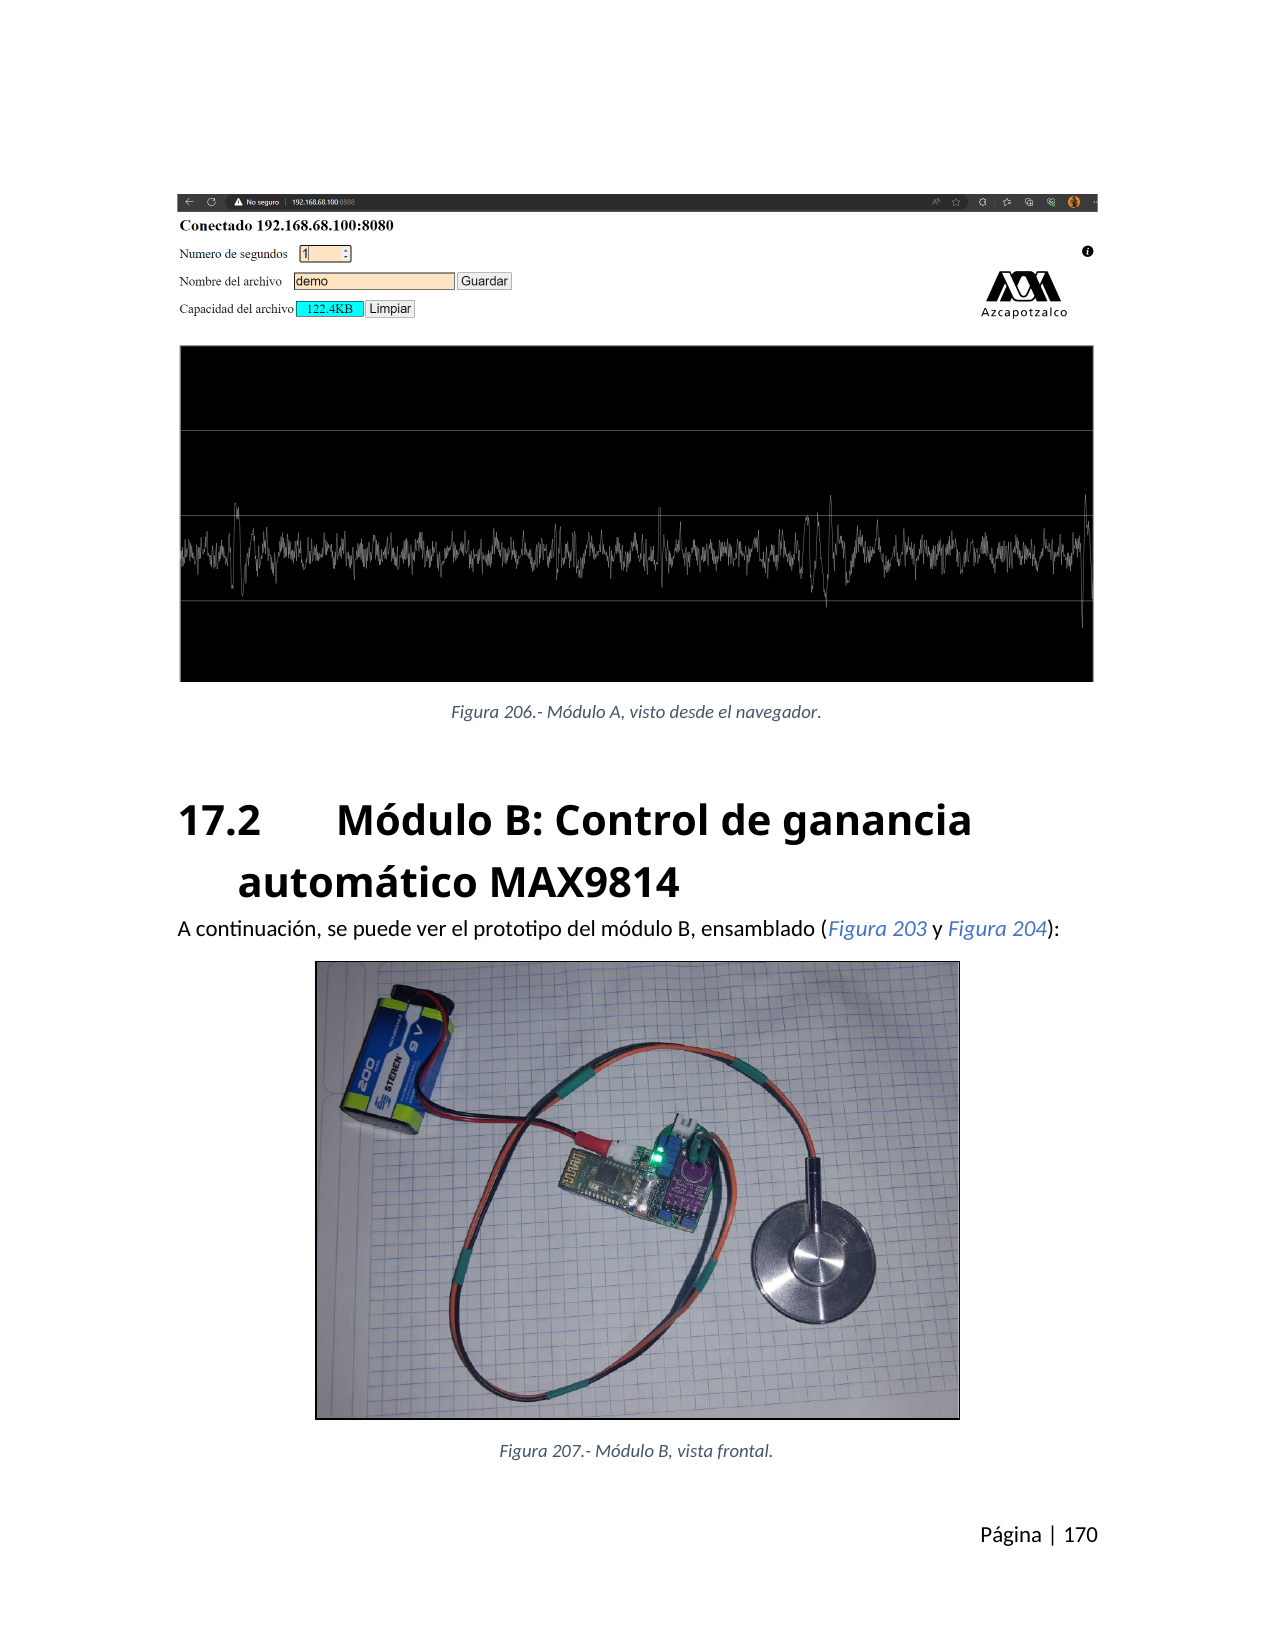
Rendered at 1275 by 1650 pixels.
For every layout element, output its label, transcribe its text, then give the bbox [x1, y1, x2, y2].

picture [177, 194, 1098, 682]
picture [317, 962, 959, 1418]
text A continuación, se puede ver el prototipo del módulo B, ensamblado (Figura 203 y Figura 204): [177, 914, 1098, 942]
subtitle Módulo B: Control de ganancia automático MAX9814 [177, 791, 1098, 909]
text Figura 207.- Módulo B, vista frontal. [177, 1439, 1098, 1462]
